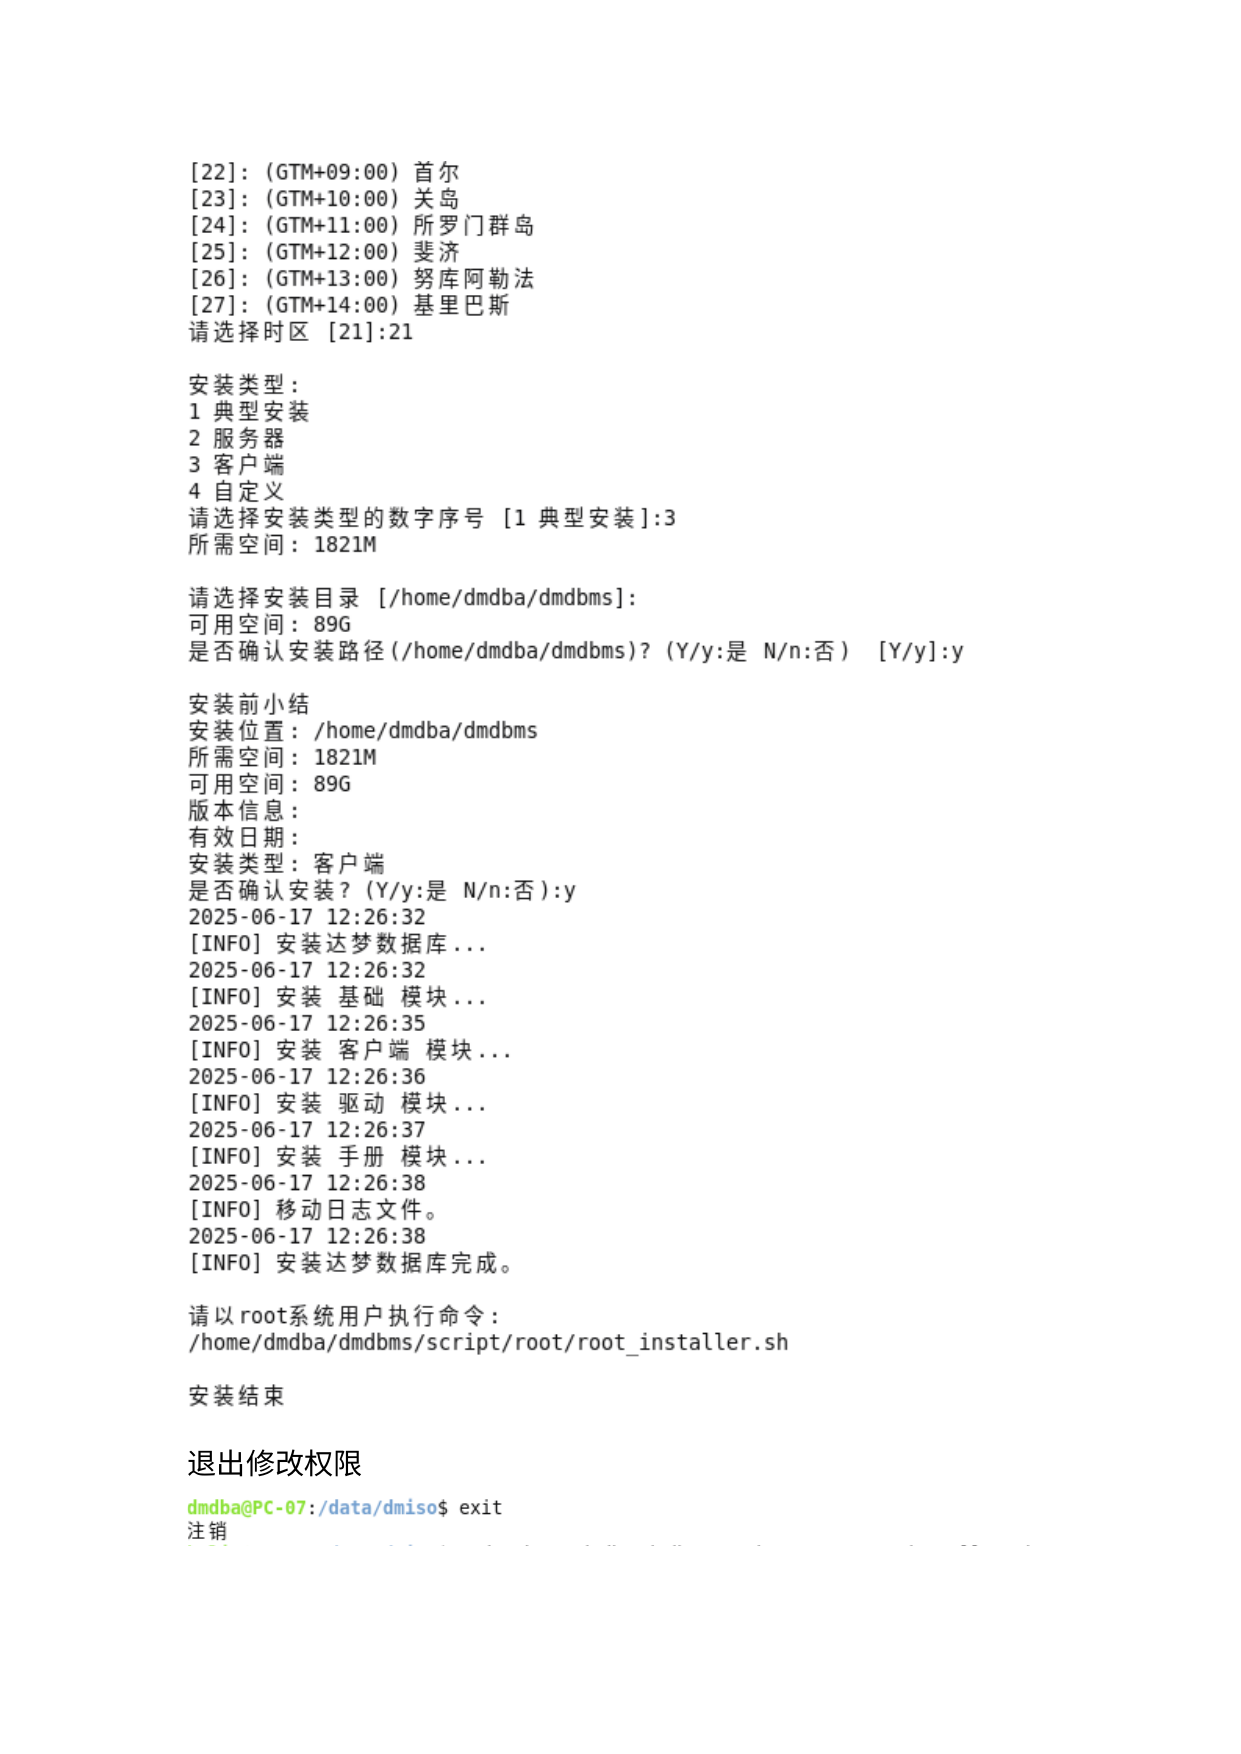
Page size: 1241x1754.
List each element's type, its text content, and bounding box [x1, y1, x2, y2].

text 退出修改权限 [187, 1429, 1053, 1494]
picture [187, 1494, 1053, 1546]
picture [187, 161, 1011, 1430]
